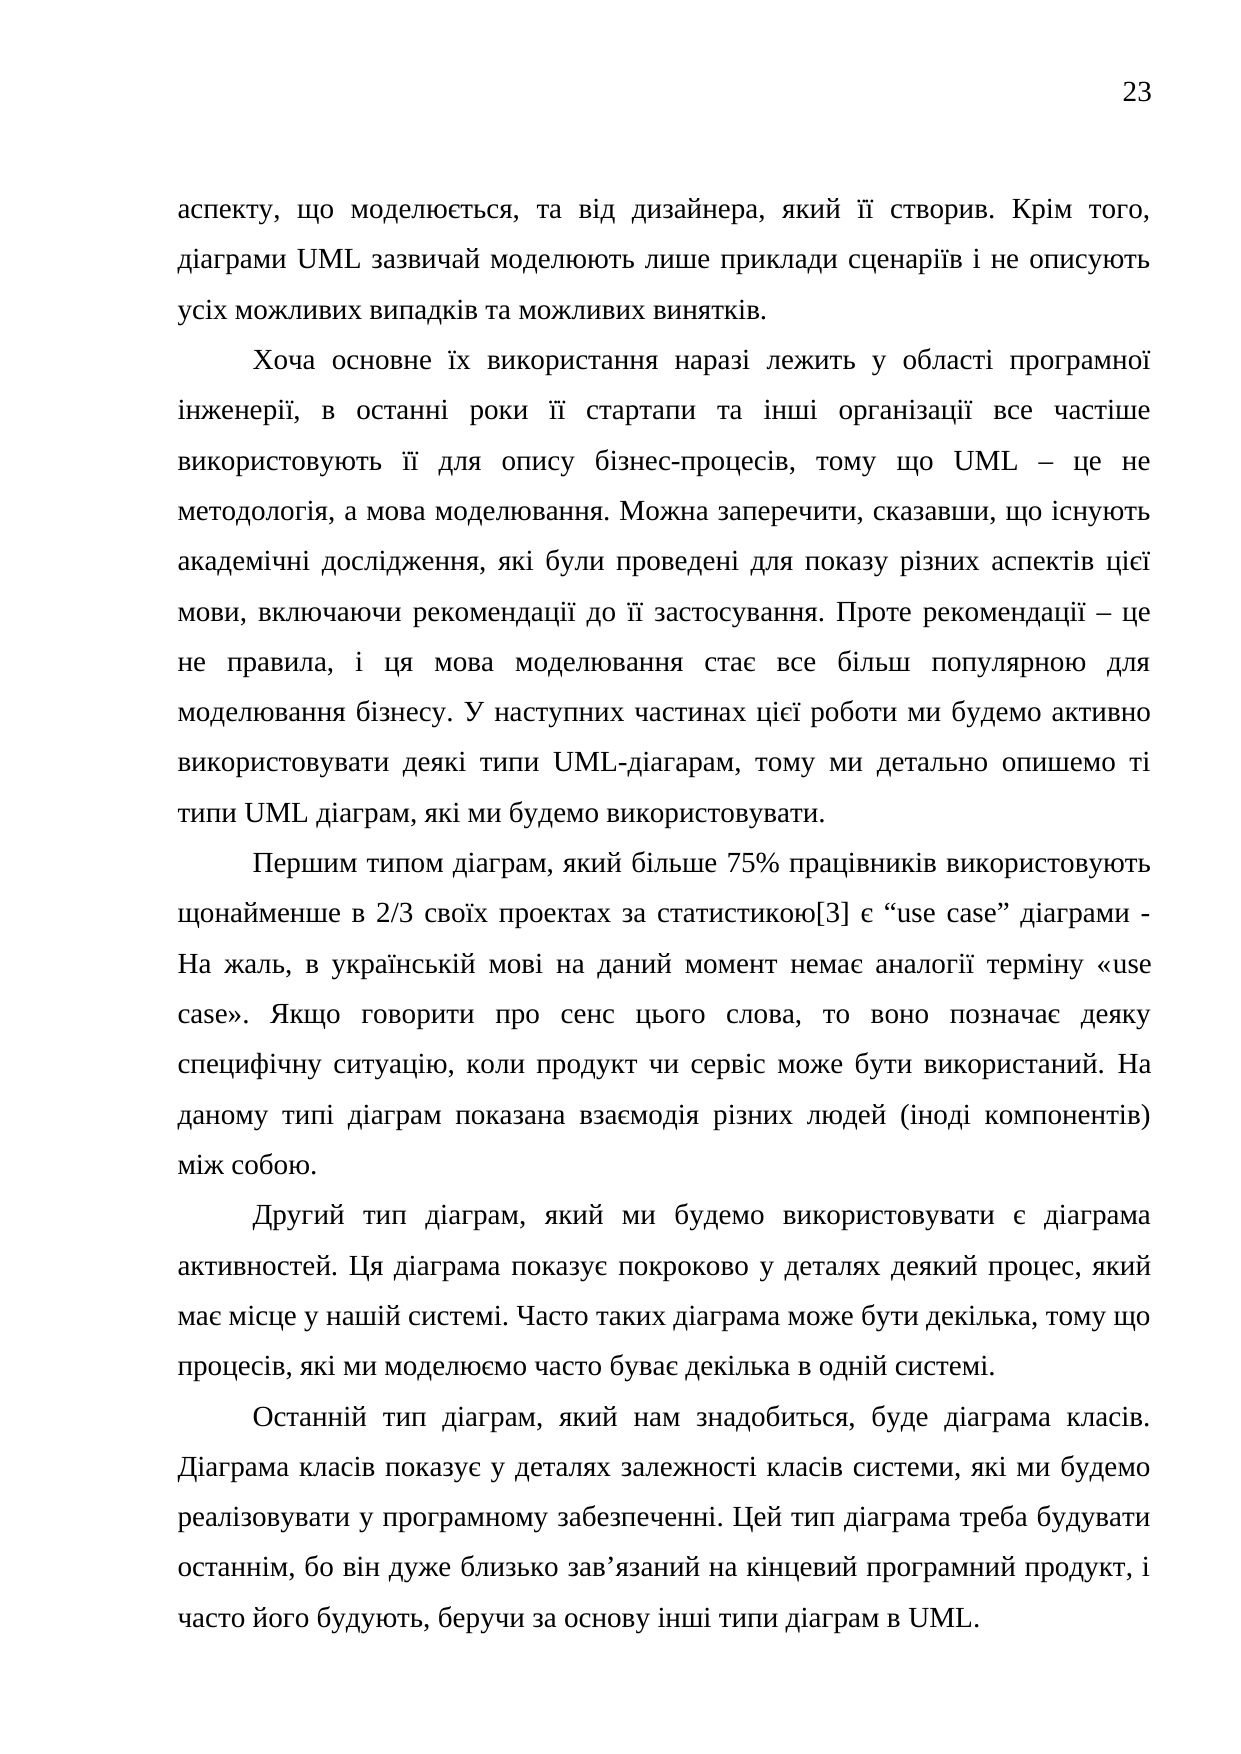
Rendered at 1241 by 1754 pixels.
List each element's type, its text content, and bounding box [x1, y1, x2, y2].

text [177, 191, 1152, 325]
text Першим типом діаграм, який більше 75% працівників використовують щонайменше в 2/3 своїх проектах за статистикою[3] є “use case” діаграми - На жаль, в українській мові на даний момент немає аналогії терміну «use case». Якщо говорити про сенс цього слова, то воно позначає деяку специфічну ситуацію, коли продукт чи сервіс може бути використаний. На даному типі діаграм показана взаємодія різних людей (іноді компонентів) між собою. [177, 845, 1152, 1181]
text Останній тип діаграм, який нам знадобиться, буде діаграма класів. Діаграма класів показує у деталях залежності класів системи, які ми будемо реалізовувати у програмному забезпеченні. Цей тип діаграма треба будувати останнім, бо він дуже близько зав’язаний на кінцевий програмний продукт, і часто його будують, беручи за основу інші типи діаграм в UML. [177, 1399, 1152, 1633]
text Другий тип діаграм, який ми будемо використовувати є діаграма активностей. Ця діаграма показує покроково у деталях деякий процес, який має місце у нашій системі. Часто таких діаграма може бути декілька, тому що процесів, які ми моделюємо часто буває декілька в одній системі. [177, 1197, 1152, 1382]
text Хоча основне їх використання наразі лежить у області програмної інженерії, в останні роки її стартапи та інші організації все частіше використовують її для опису бізнес-процесів, тому що UML – це не методологія, а мова моделювання. Можна заперечити, сказавши, що існують академічні дослідження, які були проведені для показу різних аспектів цієї мови, включаючи рекомендації до її застосування. Проте рекомендації – це не правила, і ця мова моделювання стає все більш популярною для моделювання бізнесу. У наступних частинах цієї роботи ми будемо активно використовувати деякі типи UML-діагарам, тому ми детально опишемо ті типи UML діаграм, які ми будемо використовувати. [177, 342, 1152, 828]
